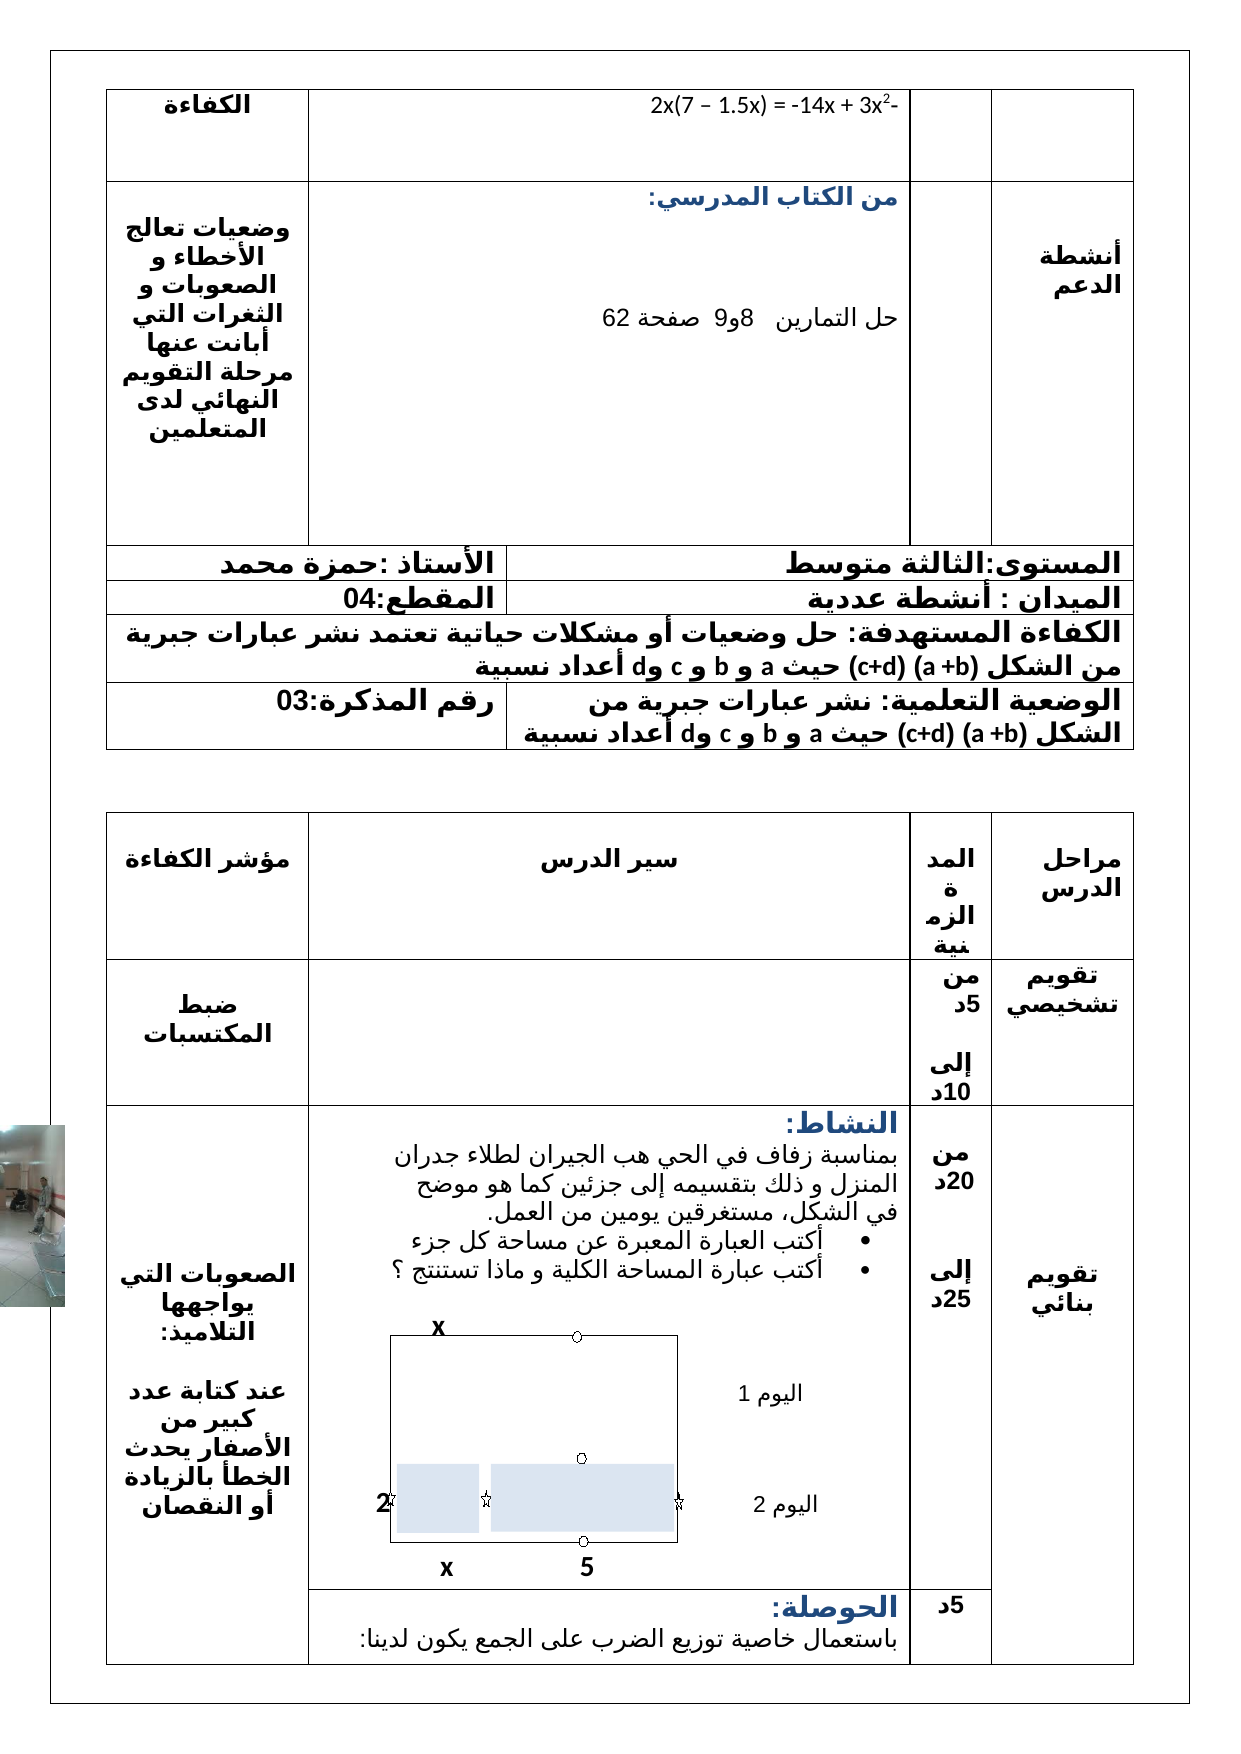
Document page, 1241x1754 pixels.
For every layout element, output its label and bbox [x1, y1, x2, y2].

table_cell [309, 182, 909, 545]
picture [0, 1125, 65, 1307]
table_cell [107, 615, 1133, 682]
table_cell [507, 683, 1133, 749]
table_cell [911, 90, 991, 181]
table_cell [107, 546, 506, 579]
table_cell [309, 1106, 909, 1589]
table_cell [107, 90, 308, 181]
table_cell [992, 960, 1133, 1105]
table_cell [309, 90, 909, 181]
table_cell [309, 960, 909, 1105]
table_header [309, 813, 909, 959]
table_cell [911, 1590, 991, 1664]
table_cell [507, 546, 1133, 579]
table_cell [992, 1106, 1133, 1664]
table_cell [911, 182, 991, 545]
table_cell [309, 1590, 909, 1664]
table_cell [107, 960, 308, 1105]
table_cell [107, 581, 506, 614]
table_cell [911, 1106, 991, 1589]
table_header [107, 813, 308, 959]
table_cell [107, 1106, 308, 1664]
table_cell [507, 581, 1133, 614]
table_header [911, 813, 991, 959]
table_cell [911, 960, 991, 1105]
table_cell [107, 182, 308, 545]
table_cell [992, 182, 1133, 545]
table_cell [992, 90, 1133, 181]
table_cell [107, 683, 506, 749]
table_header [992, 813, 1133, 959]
